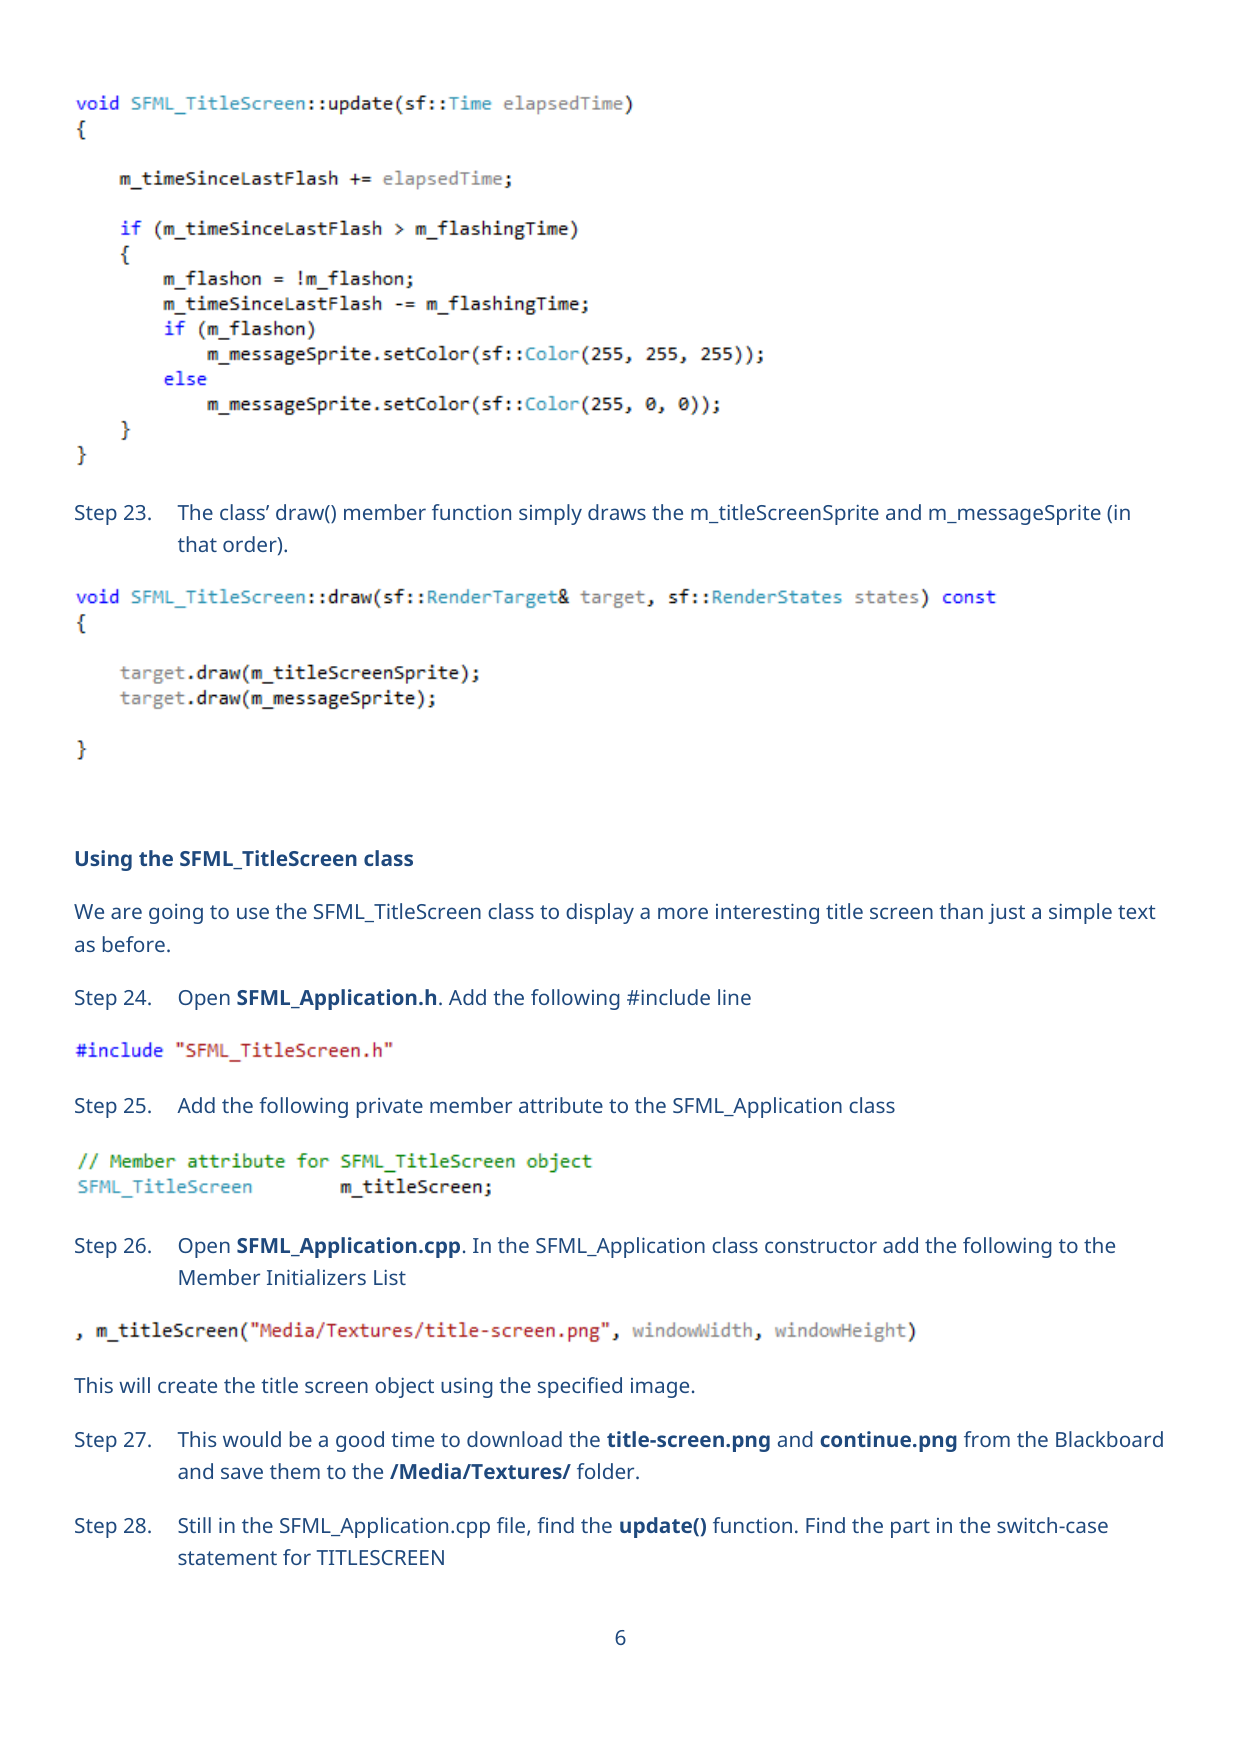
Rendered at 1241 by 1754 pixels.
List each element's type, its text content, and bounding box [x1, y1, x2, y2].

picture [73, 1316, 924, 1347]
text This will create the title screen object using the specified image. [74, 1371, 1167, 1400]
picture [73, 584, 1005, 766]
text We are going to use the SFML_TitleScreen class to display a more interesting title screen than just a simple text as before. [74, 897, 1167, 958]
list The class’ draw() member function simply draws the m_titleScreenSprite and m_messageSprite (in that order). [74, 498, 1167, 559]
picture [73, 1144, 599, 1206]
list Still in the SFML_Application.cpp file, find the update() function. Find the part in the switch-case statement for TITLESCREEN [74, 1511, 1167, 1572]
picture [73, 1036, 399, 1067]
list Add the following private member attribute to the SFML_Application class [74, 1091, 1167, 1120]
list Open SFML_Application.h. Add the following #include line [74, 983, 1167, 1012]
picture [73, 88, 774, 473]
text Using the SFML_TitleScreen class [74, 844, 1167, 872]
list This would be a good time to download the title-screen.png and continue.png from the Blackboard and save them to the /Media/Textures/ folder. [74, 1425, 1167, 1486]
list Open SFML_Application.cpp. In the SFML_Application class constructor add the following to the Member Initializers List [74, 1231, 1167, 1292]
